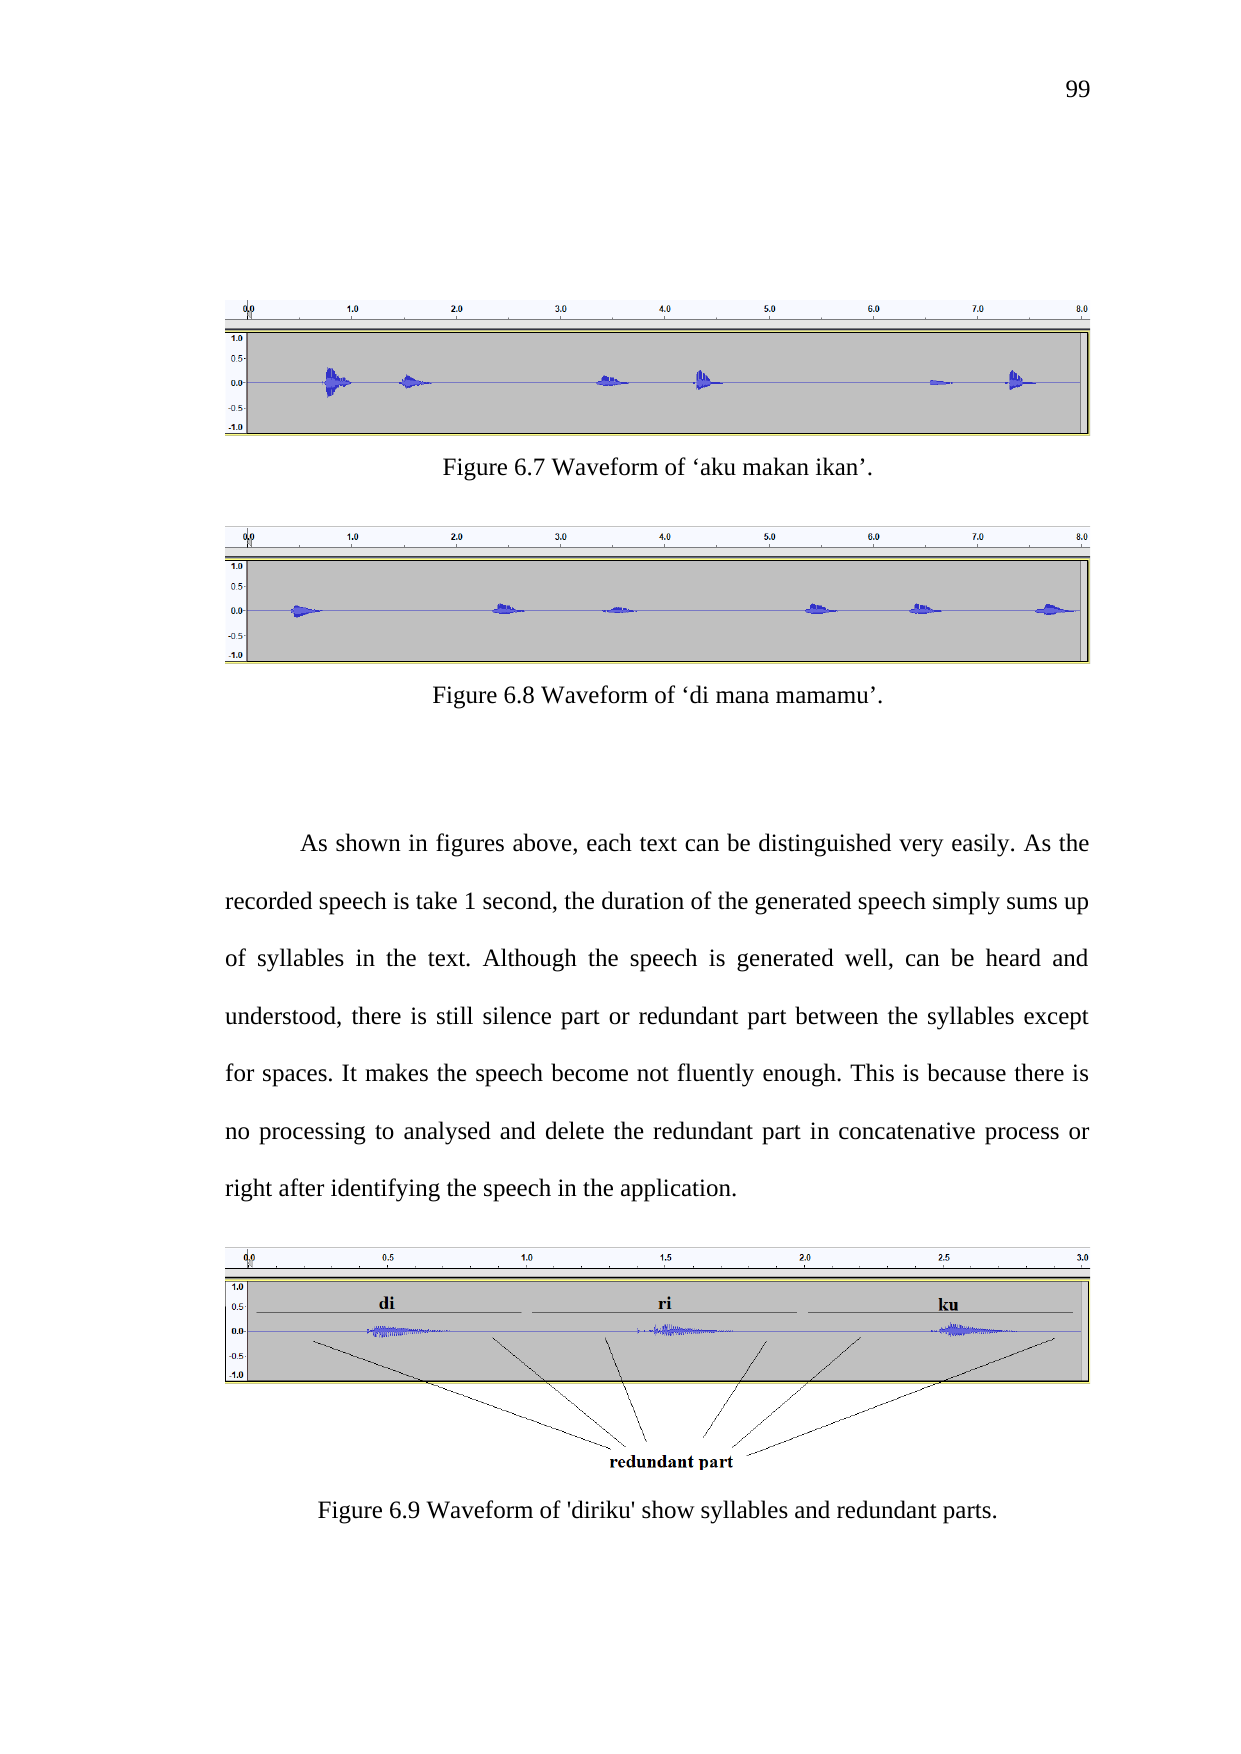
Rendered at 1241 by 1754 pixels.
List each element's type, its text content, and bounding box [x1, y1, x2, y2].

text Figure 6.7 Waveform of ‘aku makan ikan’. [225, 452, 1090, 481]
picture [225, 526, 1091, 664]
text Figure 6.9 Waveform of 'diriku' show syllables and redundant parts. [225, 1495, 1090, 1524]
text As shown in figures above, each text can be distinguished very easily. As the recorded speech is take 1 second, the duration of the generated speech simply sums up of syllables in the text. Although the speech is generated well, can be heard and understood, there is still silence part or redundant part between the syllables except for spaces. It makes the speech become not fluently enough. This is because there is no processing to analysed and delete the redundant part in concatenative process or right after identifying the speech in the application. [225, 828, 1090, 1202]
text Figure 6.8 Waveform of ‘di mana mamamu’. [225, 680, 1090, 709]
picture [225, 300, 1091, 436]
picture [225, 1247, 1091, 1479]
